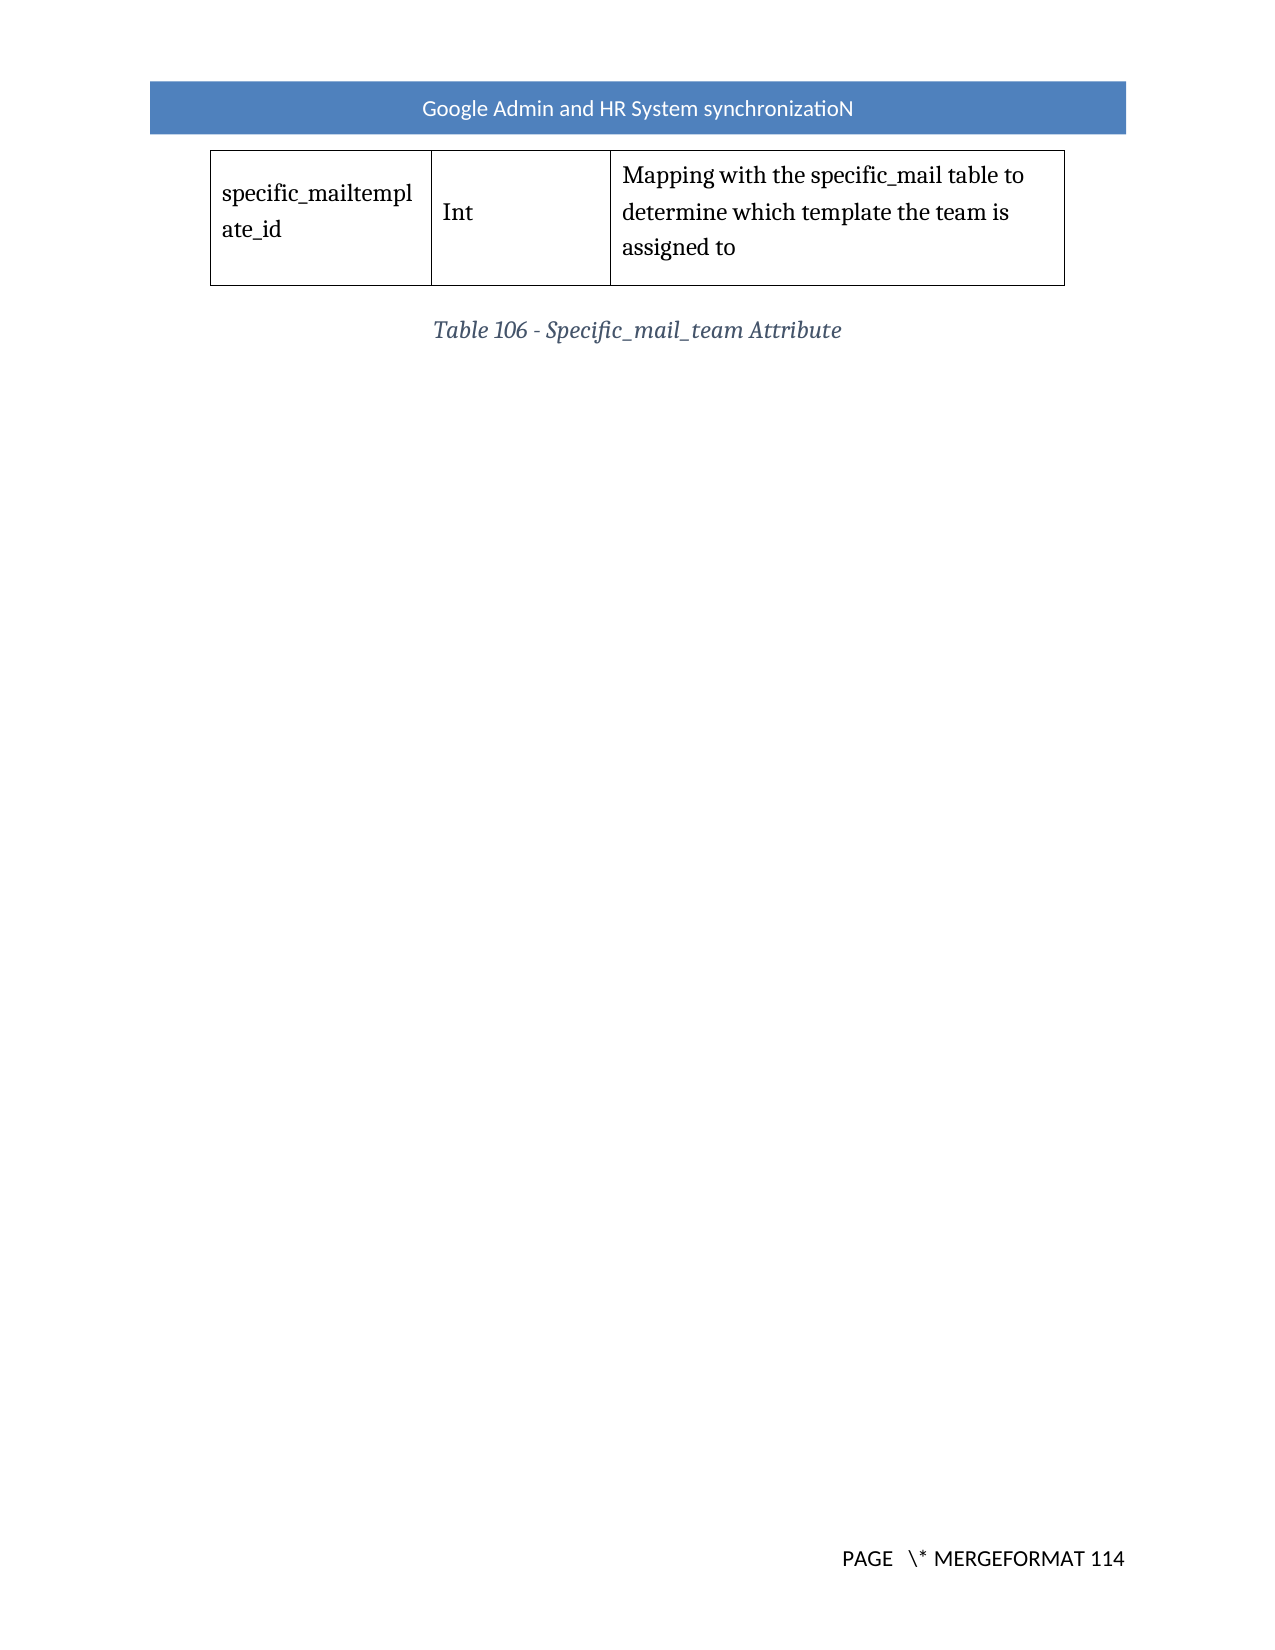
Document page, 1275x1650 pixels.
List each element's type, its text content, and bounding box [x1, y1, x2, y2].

text Table 106 - Specific_mail_team Attribute [150, 316, 1125, 344]
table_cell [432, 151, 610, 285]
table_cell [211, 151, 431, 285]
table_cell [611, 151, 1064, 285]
